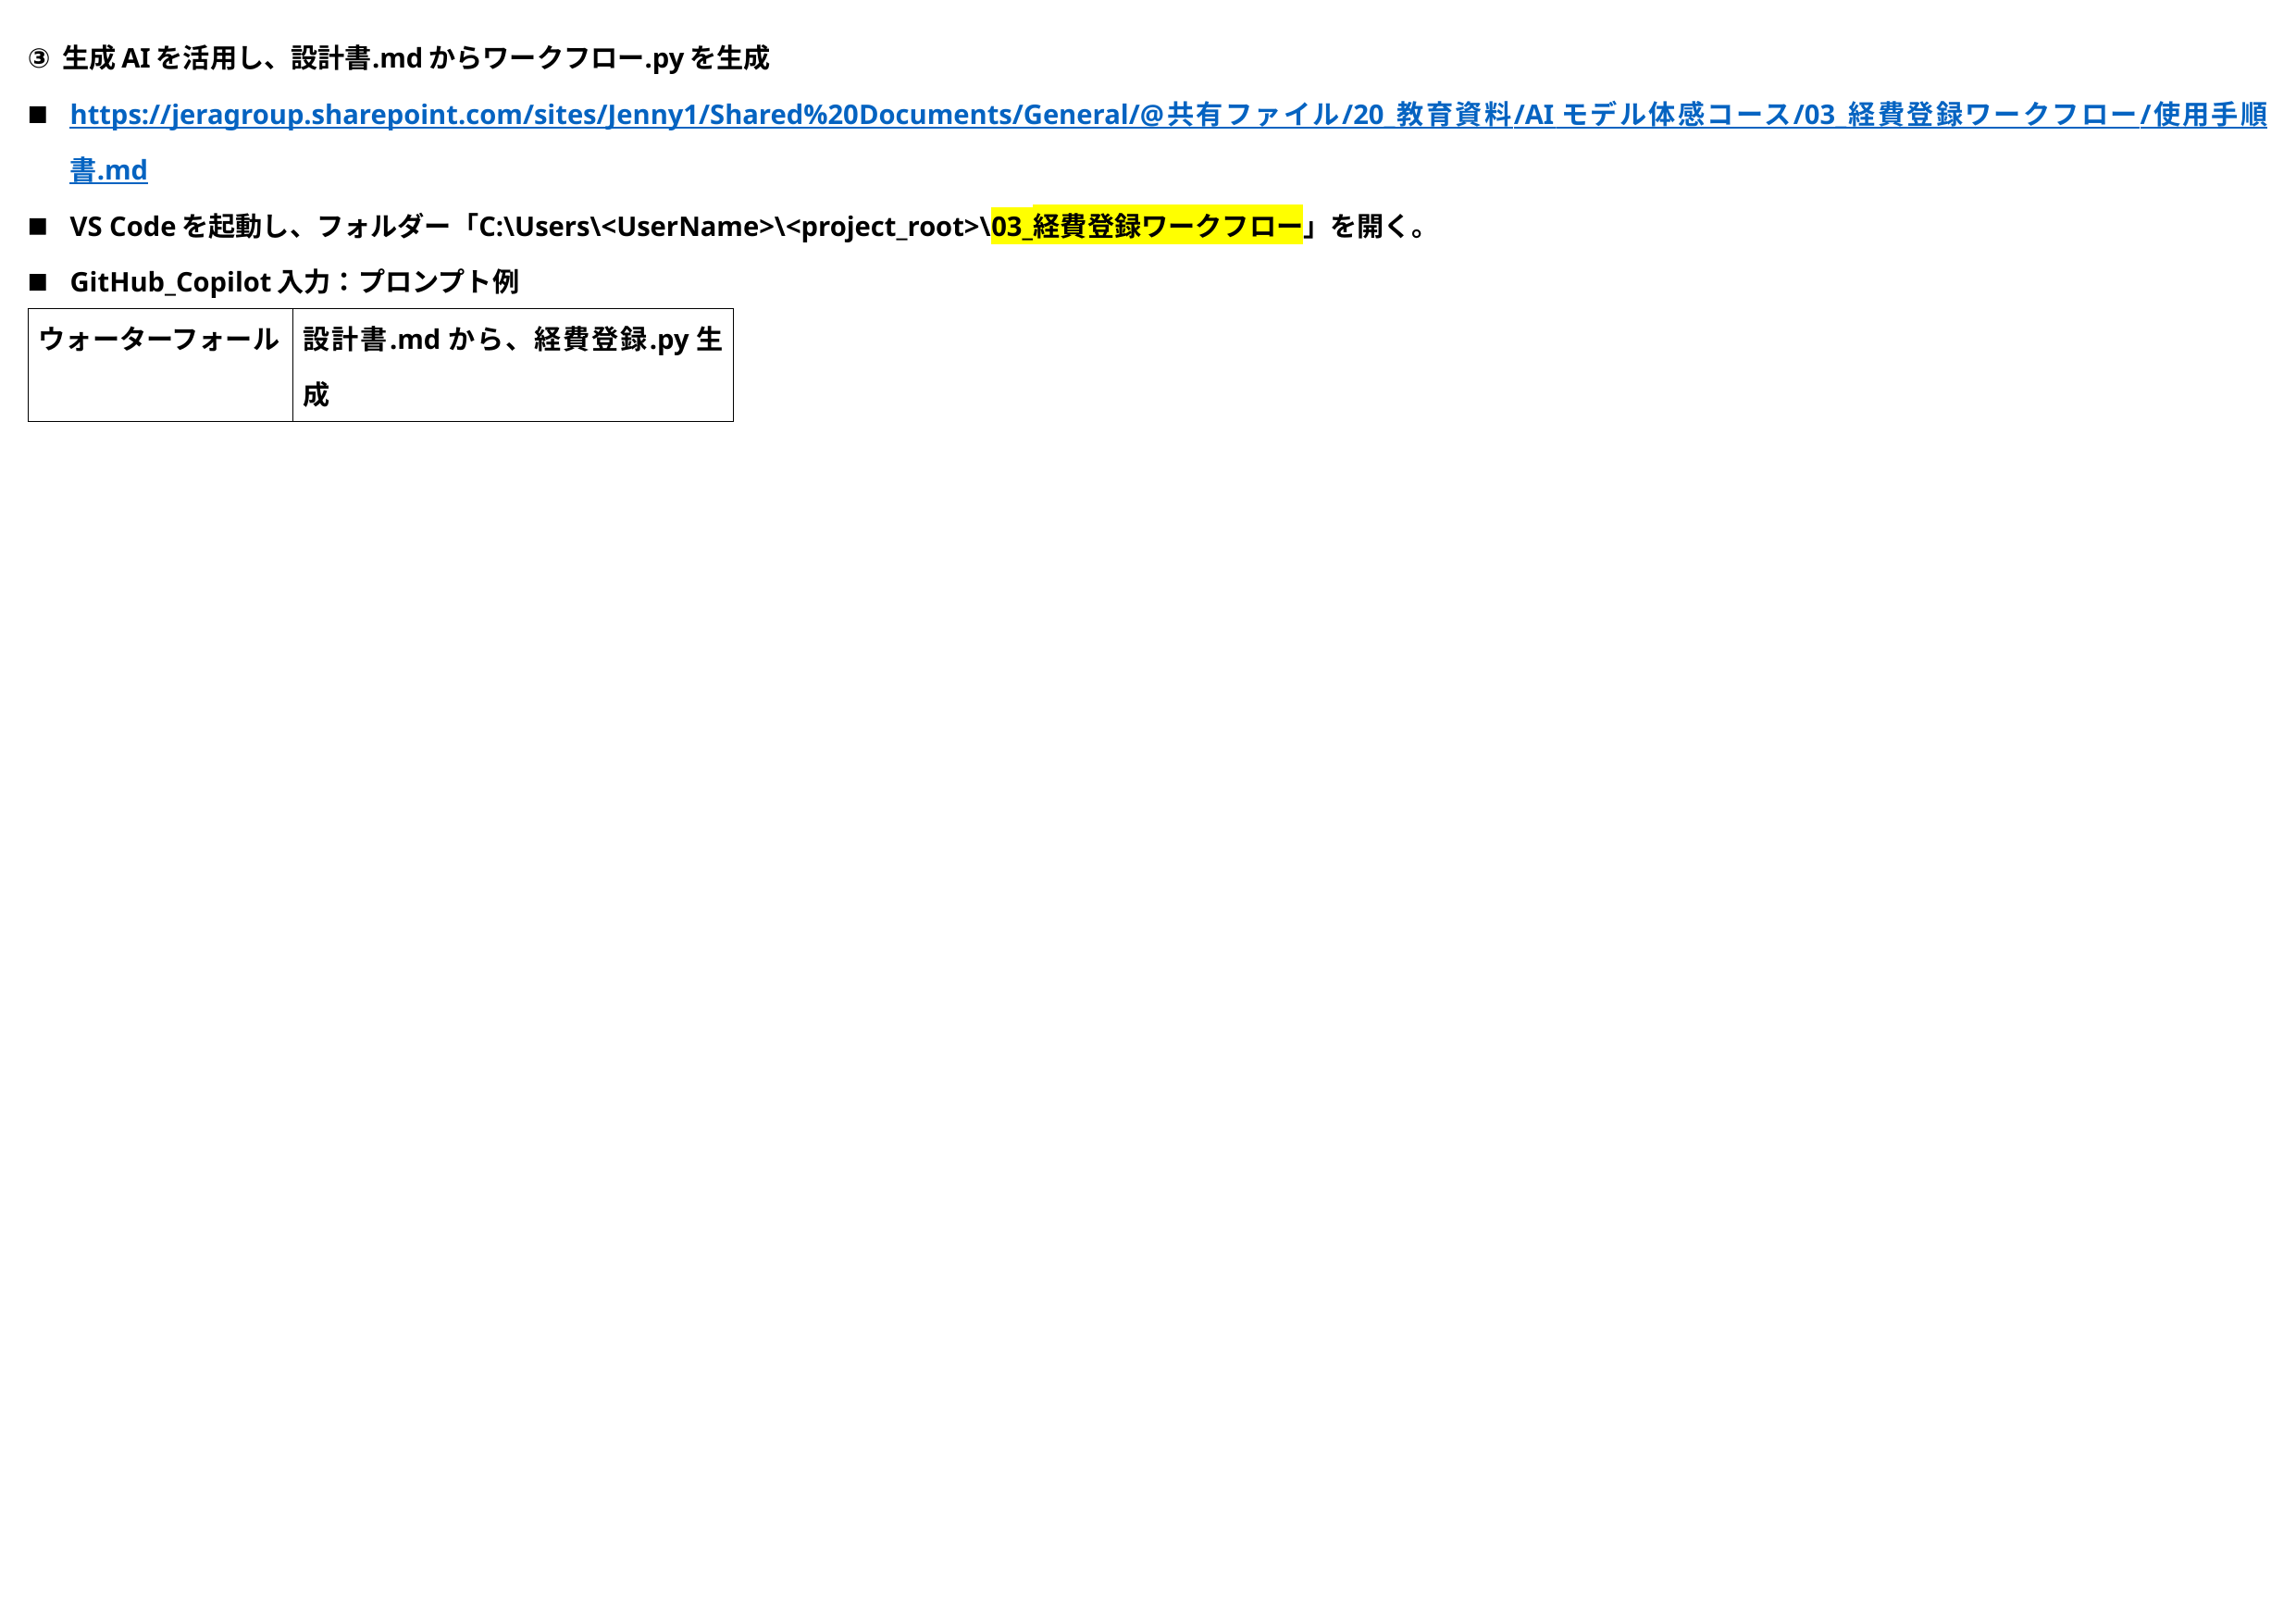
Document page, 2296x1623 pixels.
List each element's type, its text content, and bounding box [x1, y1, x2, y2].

table_header 設計書.mdから、経費登録.py生成 [293, 309, 733, 421]
list https://jeragroup.sharepoint.com/sites/Jenny1/Shared%20Documents/General/@共有ファイル/20_教育資料/AIモデル体感コース/03_経費登録ワークフロー/使用手順書.md [27, 85, 2268, 196]
table_header ウォーターフォール [29, 309, 292, 421]
list VS Codeを起動し、フォルダー「C:\Users\<UserName>\<project_root>\03_経費登録ワークフロー」を開く。 [27, 196, 2268, 253]
list GitHub_Copilot入力：プロンプト例 [27, 253, 2268, 308]
list 生成AIを活用し、設計書.mdからワークフロー.pyを生成 [27, 29, 2268, 85]
